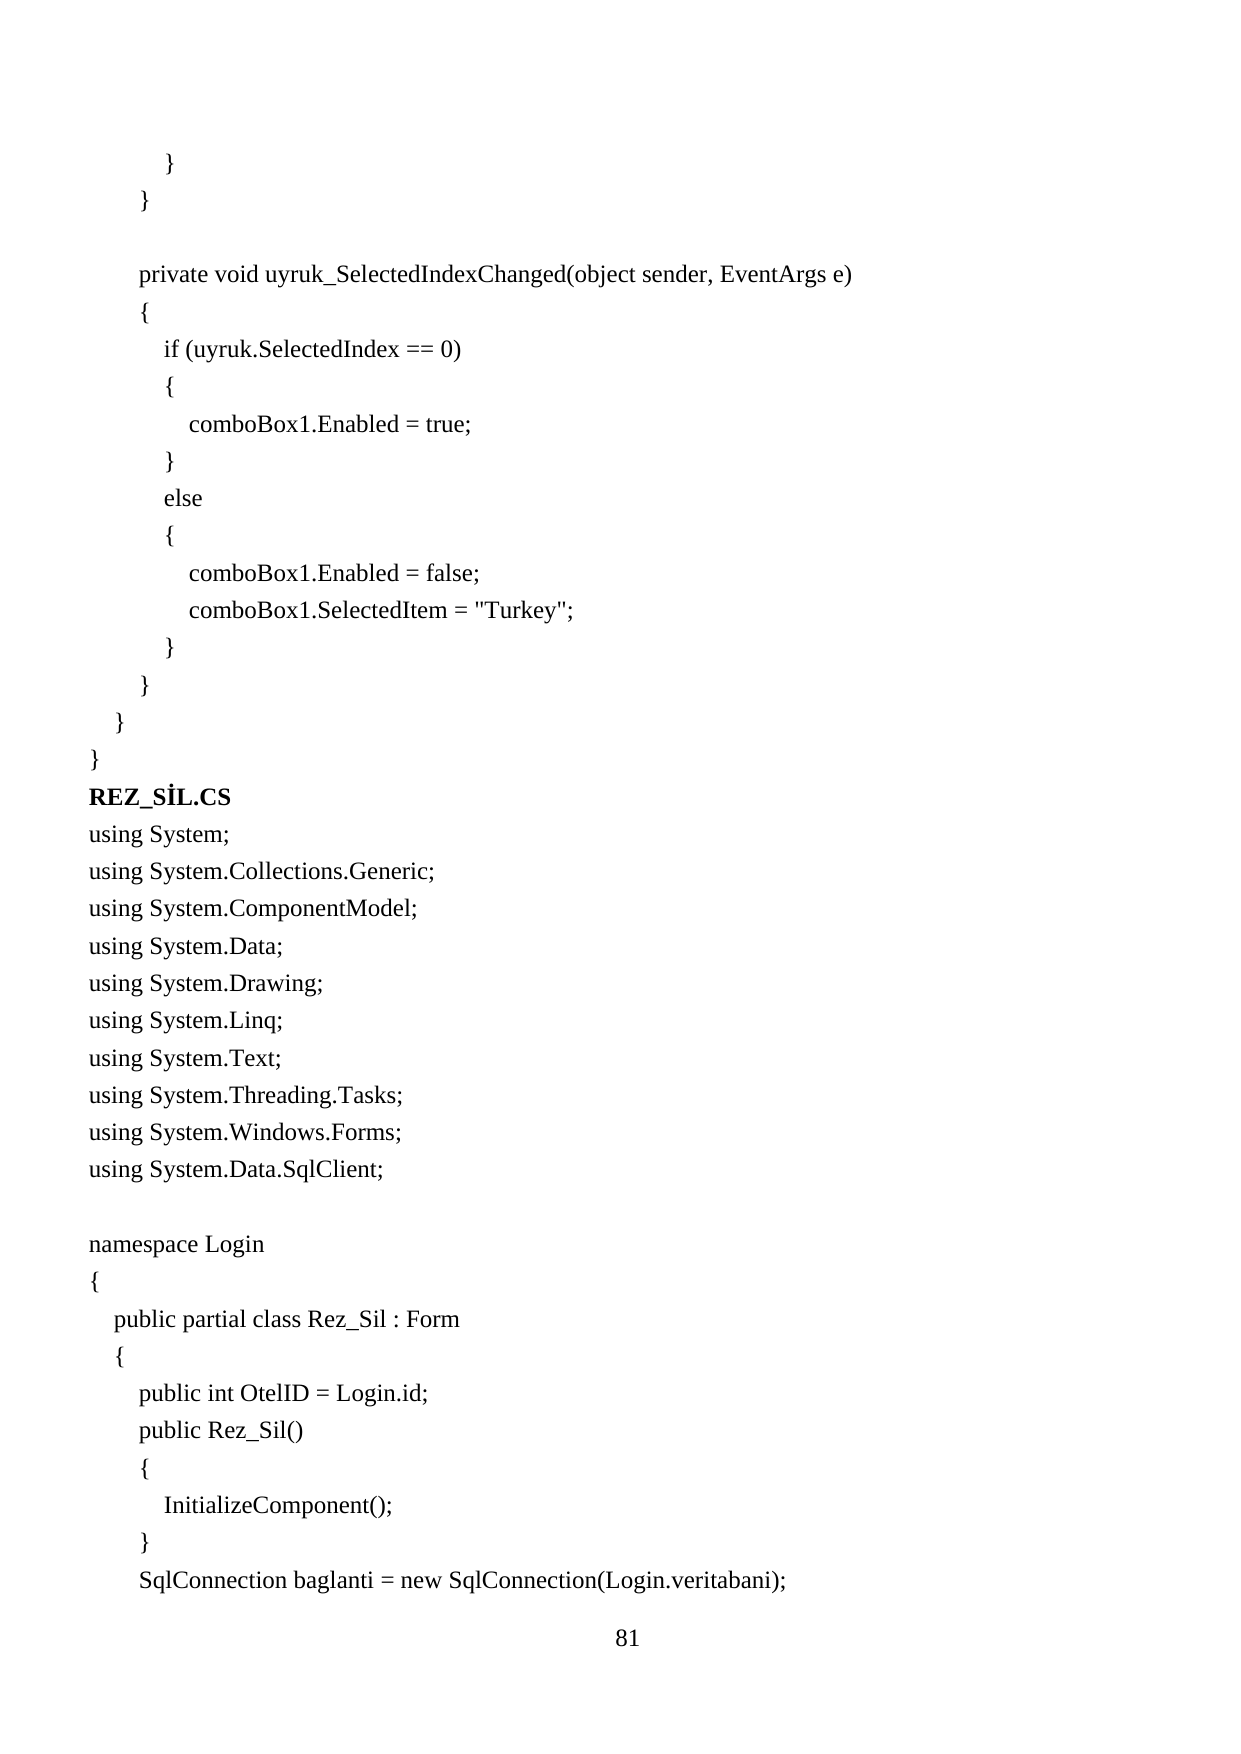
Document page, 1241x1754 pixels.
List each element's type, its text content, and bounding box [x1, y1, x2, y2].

text } [89, 707, 1167, 736]
text namespace Login [89, 1229, 1167, 1258]
text using System.Data; [89, 931, 1167, 959]
text using System.Data.SqlClient; [89, 1154, 1167, 1183]
text } [89, 744, 1167, 773]
text { [89, 1266, 1167, 1295]
text } [89, 185, 1167, 214]
text using System.Linq; [89, 1005, 1167, 1034]
text using System.Text; [89, 1043, 1167, 1071]
text using System.ComponentModel; [89, 893, 1167, 922]
text private void uyruk_SelectedIndexChanged(object sender, EventArgs e) [89, 259, 1167, 288]
text public Rez_Sil() [89, 1416, 1167, 1444]
text else [89, 483, 1167, 512]
text } [89, 446, 1167, 475]
text comboBox1.SelectedItem = "Turkey"; [89, 595, 1167, 624]
text comboBox1.Enabled = false; [89, 558, 1167, 587]
text SqlConnection baglanti = new SqlConnection(Login.veritabani); [89, 1565, 1167, 1593]
text } [89, 632, 1167, 661]
text using System; [89, 819, 1167, 848]
text } [89, 670, 1167, 698]
text using System.Drawing; [89, 968, 1167, 997]
text using System.Threading.Tasks; [89, 1080, 1167, 1109]
text { [89, 1453, 1167, 1482]
text REZ_SİL.CS [89, 782, 1167, 810]
text public partial class Rez_Sil : Form [89, 1304, 1167, 1332]
text public int OtelID = Login.id; [89, 1378, 1167, 1407]
text { [89, 521, 1167, 549]
text using System.Windows.Forms; [89, 1117, 1167, 1146]
text using System.Collections.Generic; [89, 856, 1167, 885]
text { [89, 371, 1167, 400]
text } [89, 1527, 1167, 1556]
text if (uyruk.SelectedIndex == 0) [89, 334, 1167, 363]
text InitializeComponent(); [89, 1490, 1167, 1519]
text { [89, 297, 1167, 326]
text comboBox1.Enabled = true; [89, 409, 1167, 437]
text } [89, 148, 1167, 176]
text { [89, 1341, 1167, 1370]
